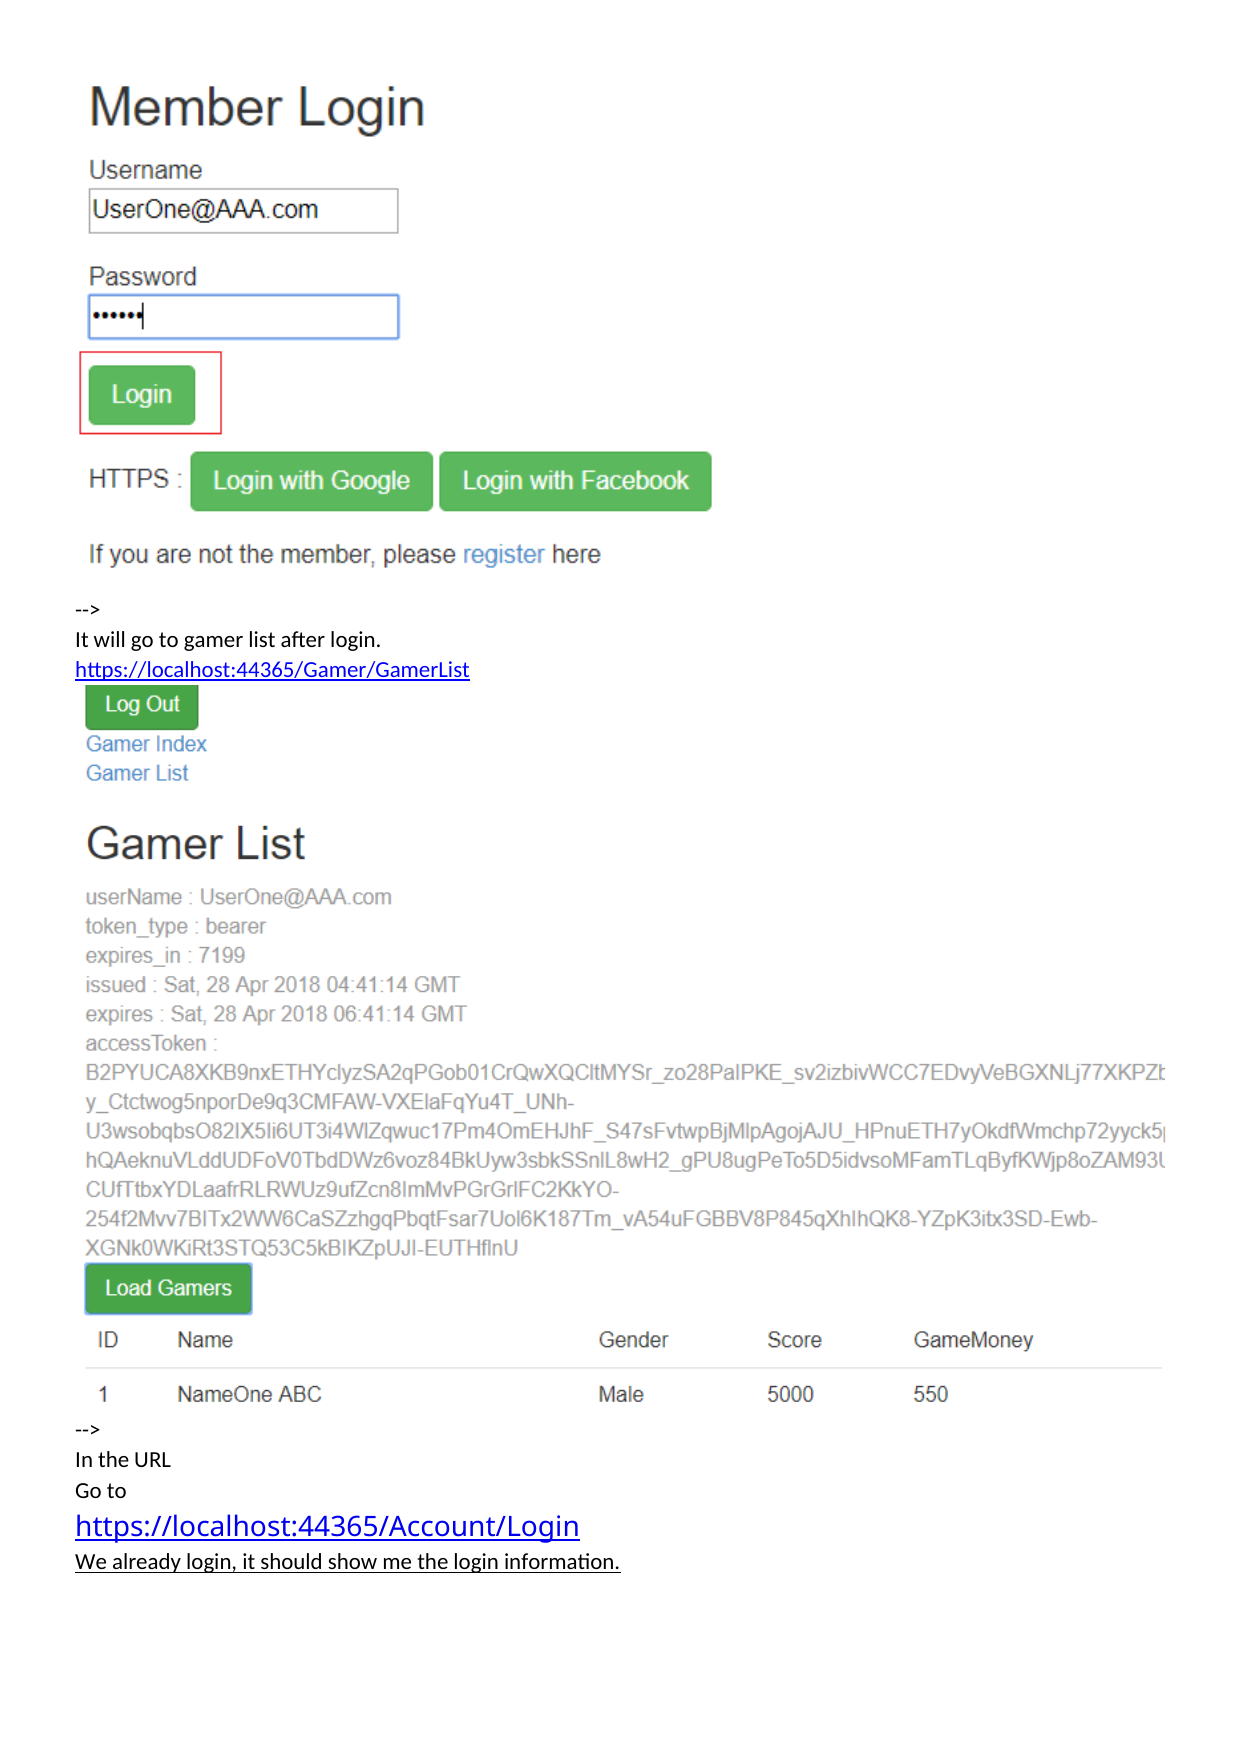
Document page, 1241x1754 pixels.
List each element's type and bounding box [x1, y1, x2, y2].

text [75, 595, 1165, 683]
picture [75, 75, 725, 593]
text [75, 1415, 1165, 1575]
picture [75, 685, 1166, 1414]
